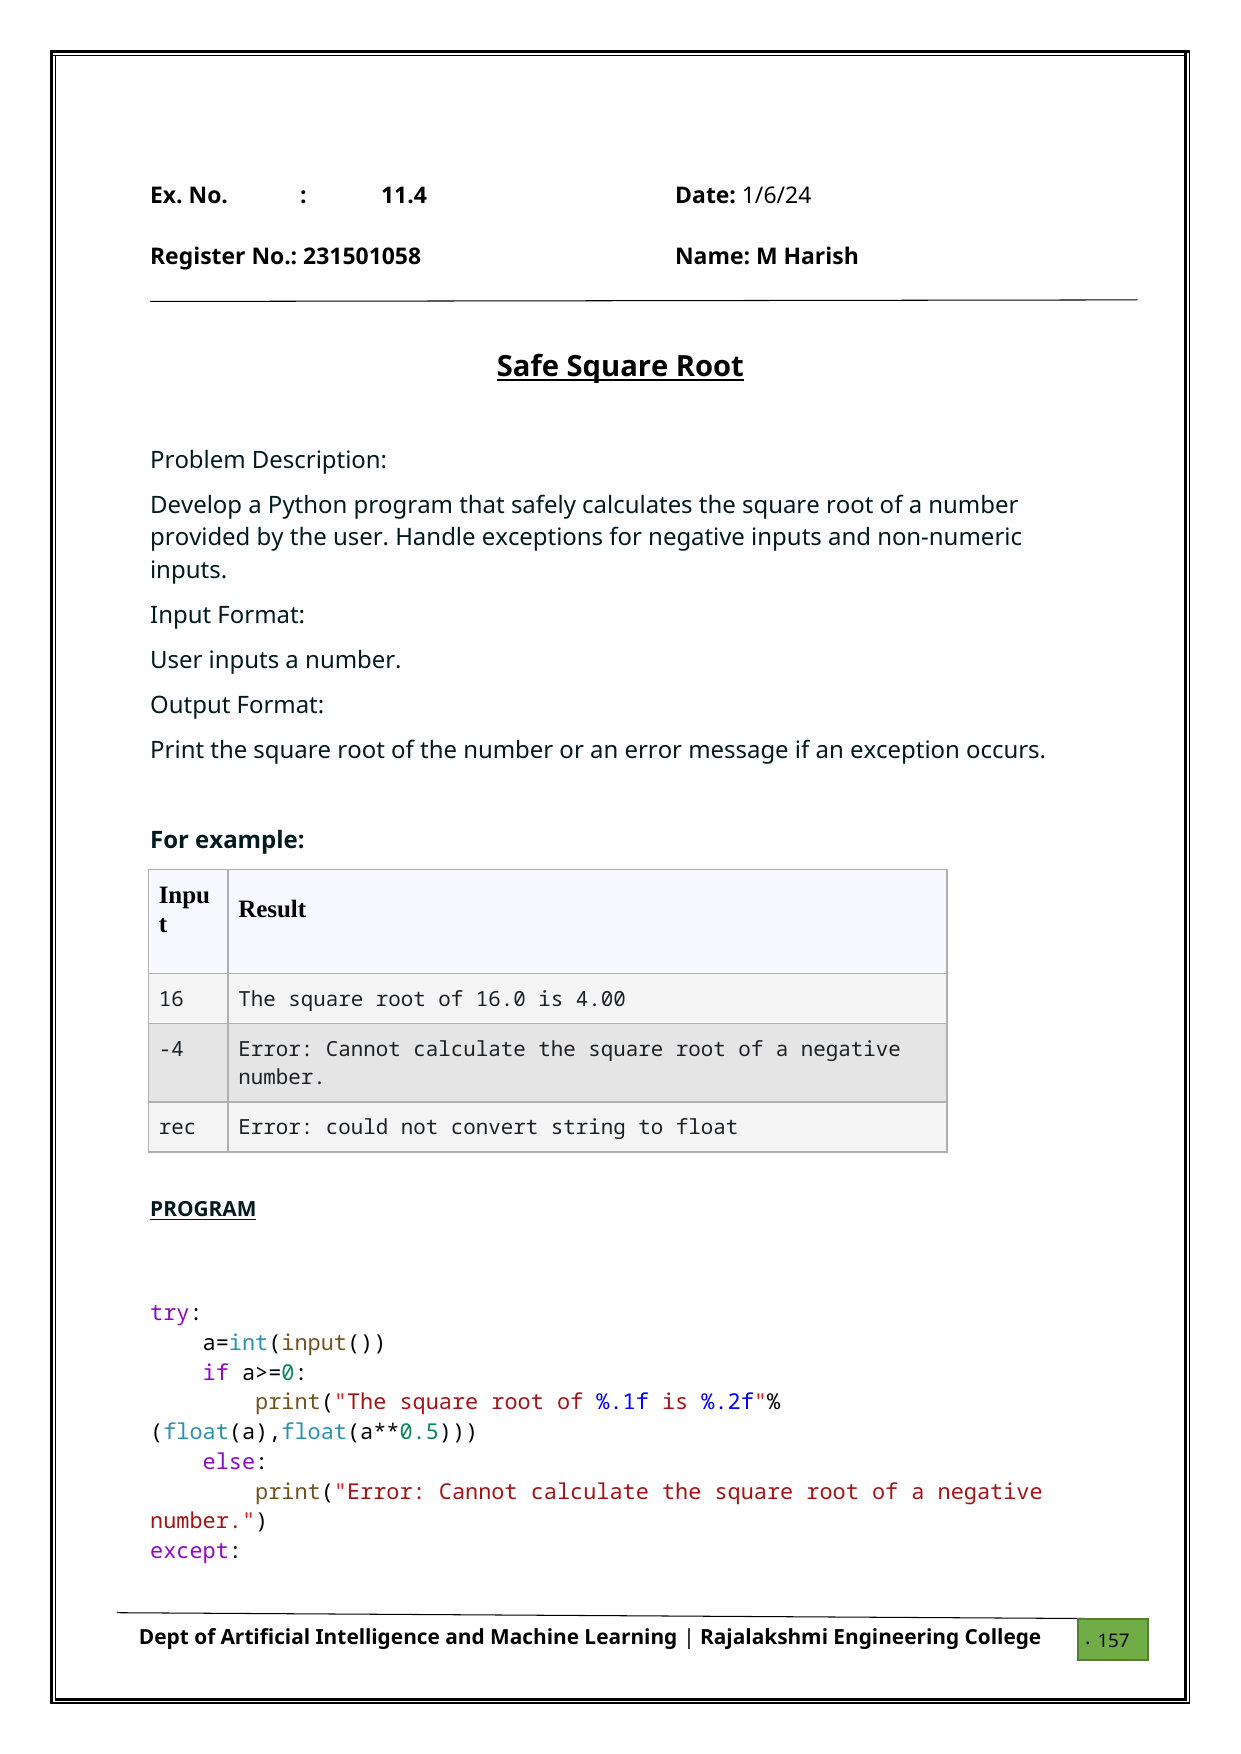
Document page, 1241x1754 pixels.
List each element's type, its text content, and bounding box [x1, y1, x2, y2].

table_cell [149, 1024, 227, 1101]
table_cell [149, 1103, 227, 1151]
text Input Format: [150, 598, 1090, 630]
text Output Format: [150, 688, 1090, 721]
text except: [150, 1535, 1090, 1565]
text else: [150, 1446, 1090, 1476]
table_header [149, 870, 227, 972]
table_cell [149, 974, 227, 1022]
text Develop a Python program that safely calculates the square root of a number provided by the user. Handle exceptions for negative inputs and non-numeric inputs. [150, 487, 1090, 585]
text User inputs a number. [150, 643, 1090, 676]
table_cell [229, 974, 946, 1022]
text print("The square root of %.1f is %.2f"%(float(a),float(a**0.5))) [150, 1386, 1090, 1446]
text Print the square root of the number or an error message if an exception occurs. [150, 733, 1090, 766]
text Register No.: 231501058 Name: M Harish [150, 239, 1090, 271]
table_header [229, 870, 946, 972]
text a=int(input()) [150, 1327, 1090, 1357]
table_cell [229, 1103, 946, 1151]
text if a>=0: [150, 1357, 1090, 1386]
text For example: [150, 823, 1090, 856]
text Problem Description: [150, 442, 1090, 475]
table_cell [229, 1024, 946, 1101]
text PROGRAM [150, 1194, 1090, 1223]
text print("Error: Cannot calculate the square root of a negative number.") [150, 1476, 1090, 1535]
text Safe Square Root [150, 345, 1090, 385]
text try: [150, 1297, 1090, 1327]
text Ex. No. : 11.4 Date: 1/6/24 [150, 179, 1090, 210]
